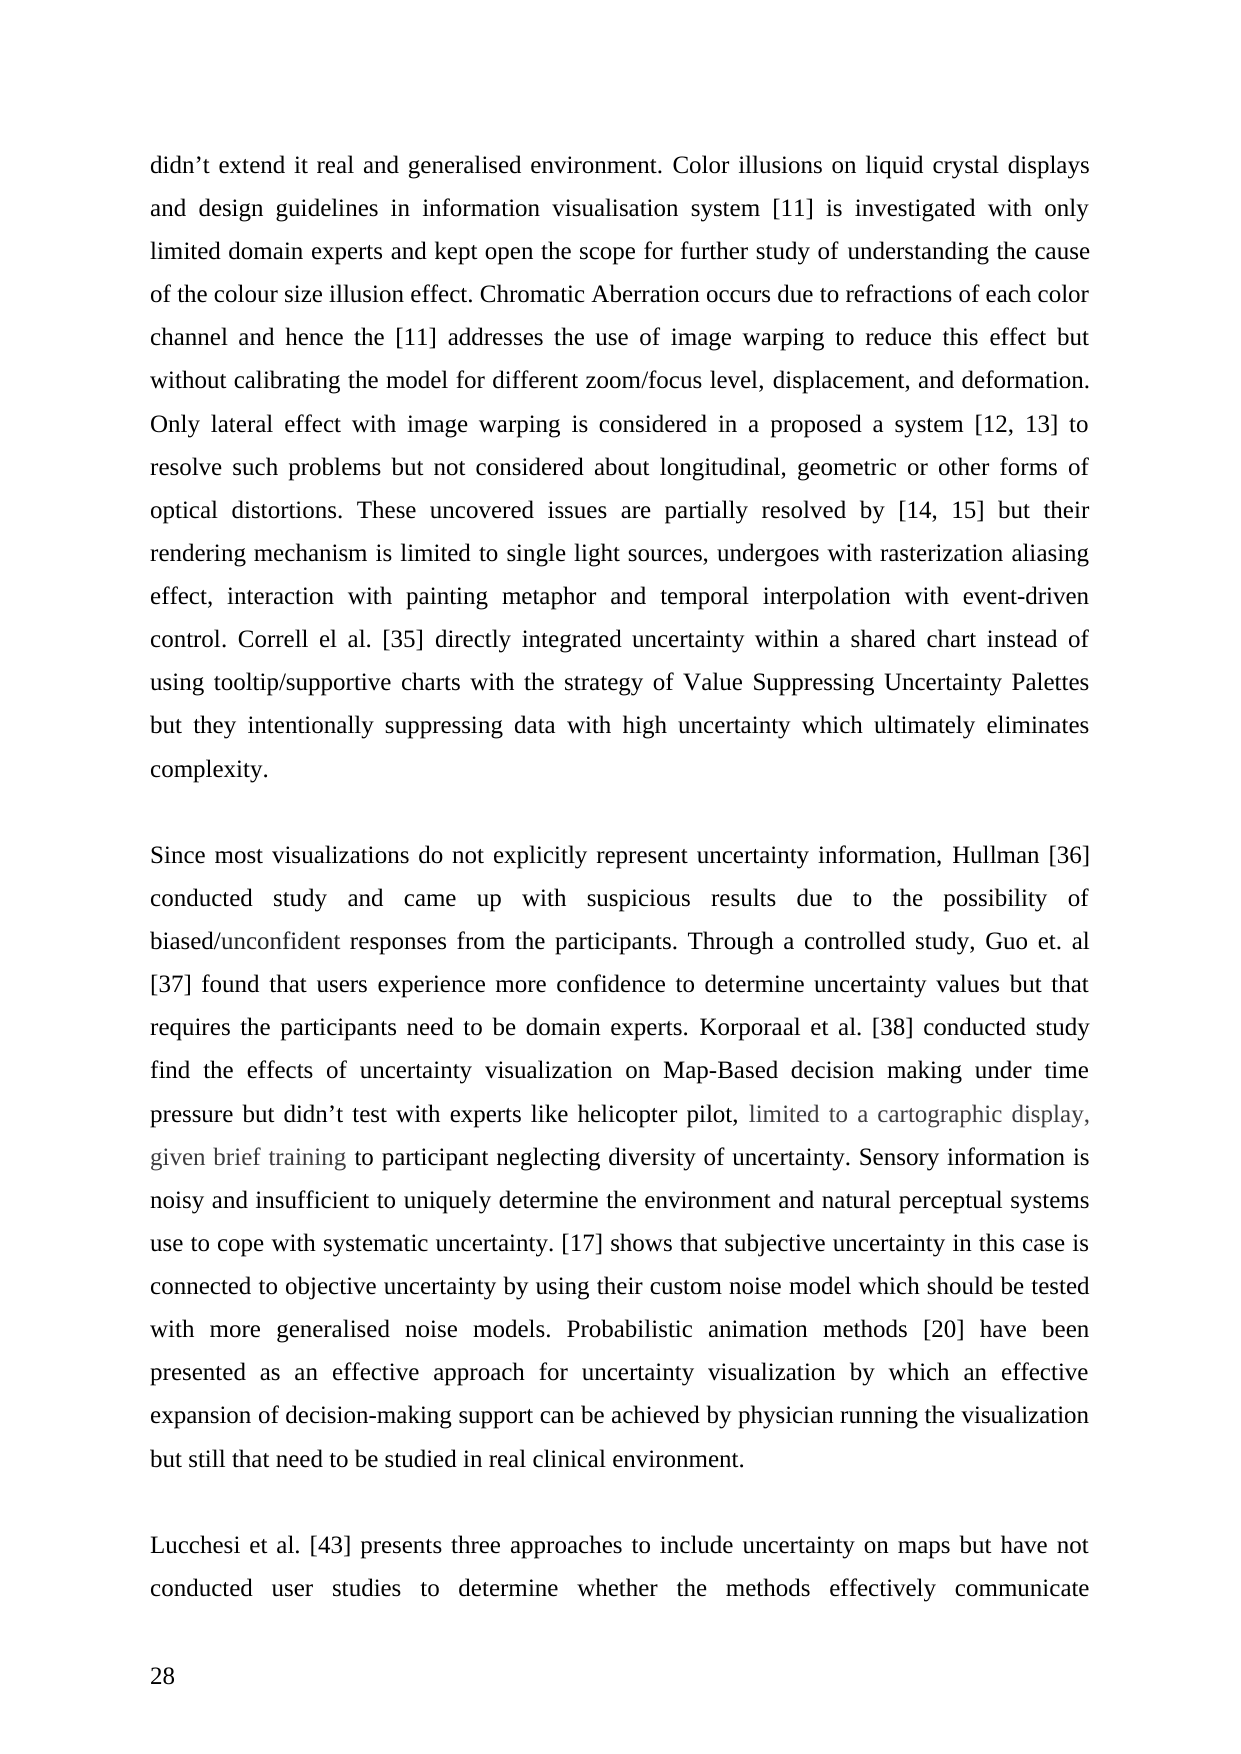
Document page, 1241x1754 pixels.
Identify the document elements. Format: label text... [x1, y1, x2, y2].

text Since most visualizations do not explicitly represent uncertainty information, Hullman [36] conducted study and came up with suspicious results due to the possibility of biased/unconfident responses from the participants. Through a controlled study, Guo et. al [37] found that users experience more confidence to determine uncertainty values but that requires the participants need to be domain experts. Korporaal et al. [38] conducted study find the effects of uncertainty visualization on Map-Based decision making under time pressure but didn’t test with experts like helicopter pilot, limited to a cartographic display, given brief training to participant neglecting diversity of uncertainty. Sensory information is noisy and insufficient to uniquely determine the environment and natural perceptual systems use to cope with systematic uncertainty. [17] shows that subjective uncertainty in this case is connected to objective uncertainty by using their custom noise model which should be tested with more generalised noise models. Probabilistic animation methods [20] have been presented as an effective approach for uncertainty visualization by which an effective expansion of decision-making support can be achieved by physician running the visualization but still that need to be studied in real clinical environment. [150, 840, 1090, 1472]
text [150, 1530, 1090, 1602]
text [150, 150, 1090, 782]
